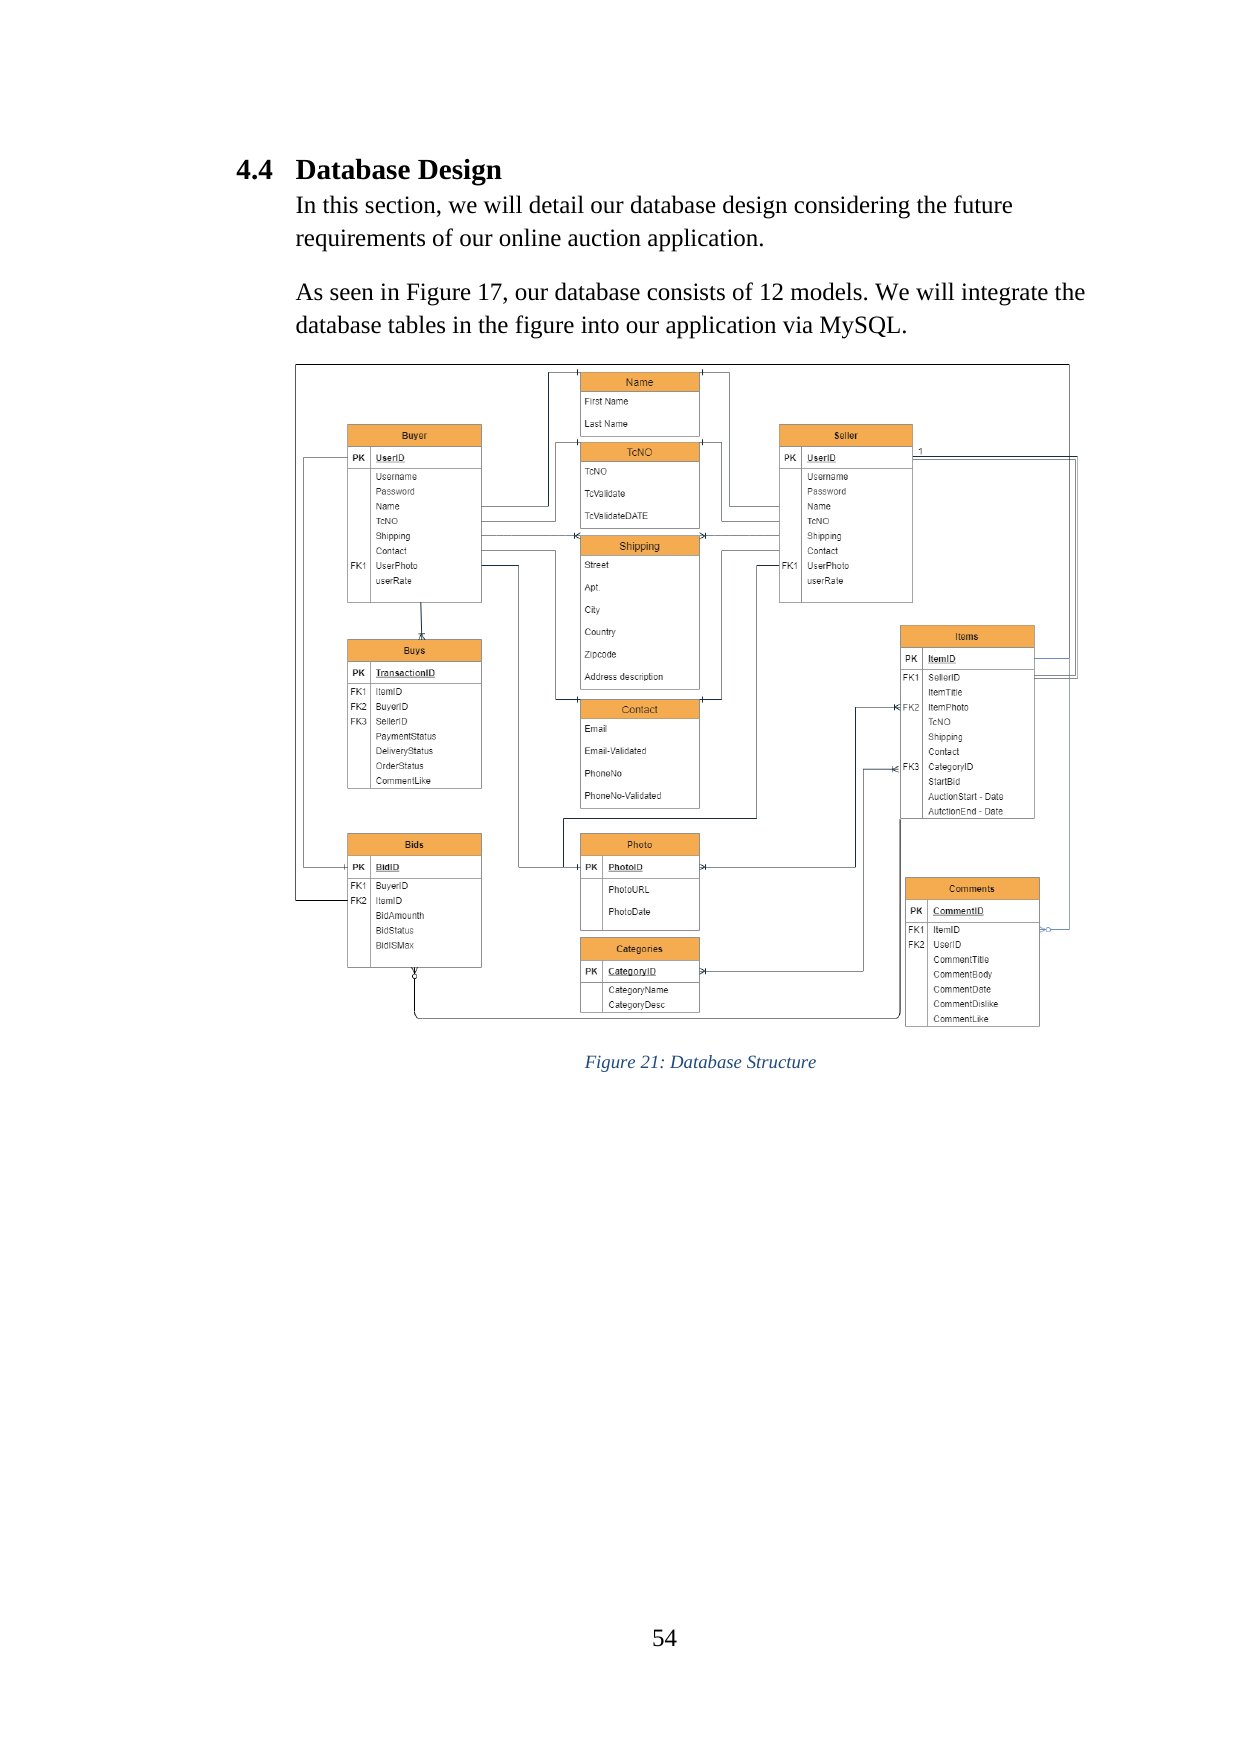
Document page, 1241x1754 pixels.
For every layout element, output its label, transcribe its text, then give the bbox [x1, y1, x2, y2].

subtitle Database Design [236, 152, 1092, 185]
text In this section, we will detail our database design considering the future requirements of our online auction application. [295, 190, 1092, 252]
picture [295, 364, 1078, 1027]
text As seen in Figure 17, our database consists of 12 models. We will integrate the database tables in the figure into our application via MySQL. [295, 277, 1092, 339]
text Figure 21: Database Structure [310, 1051, 1092, 1073]
